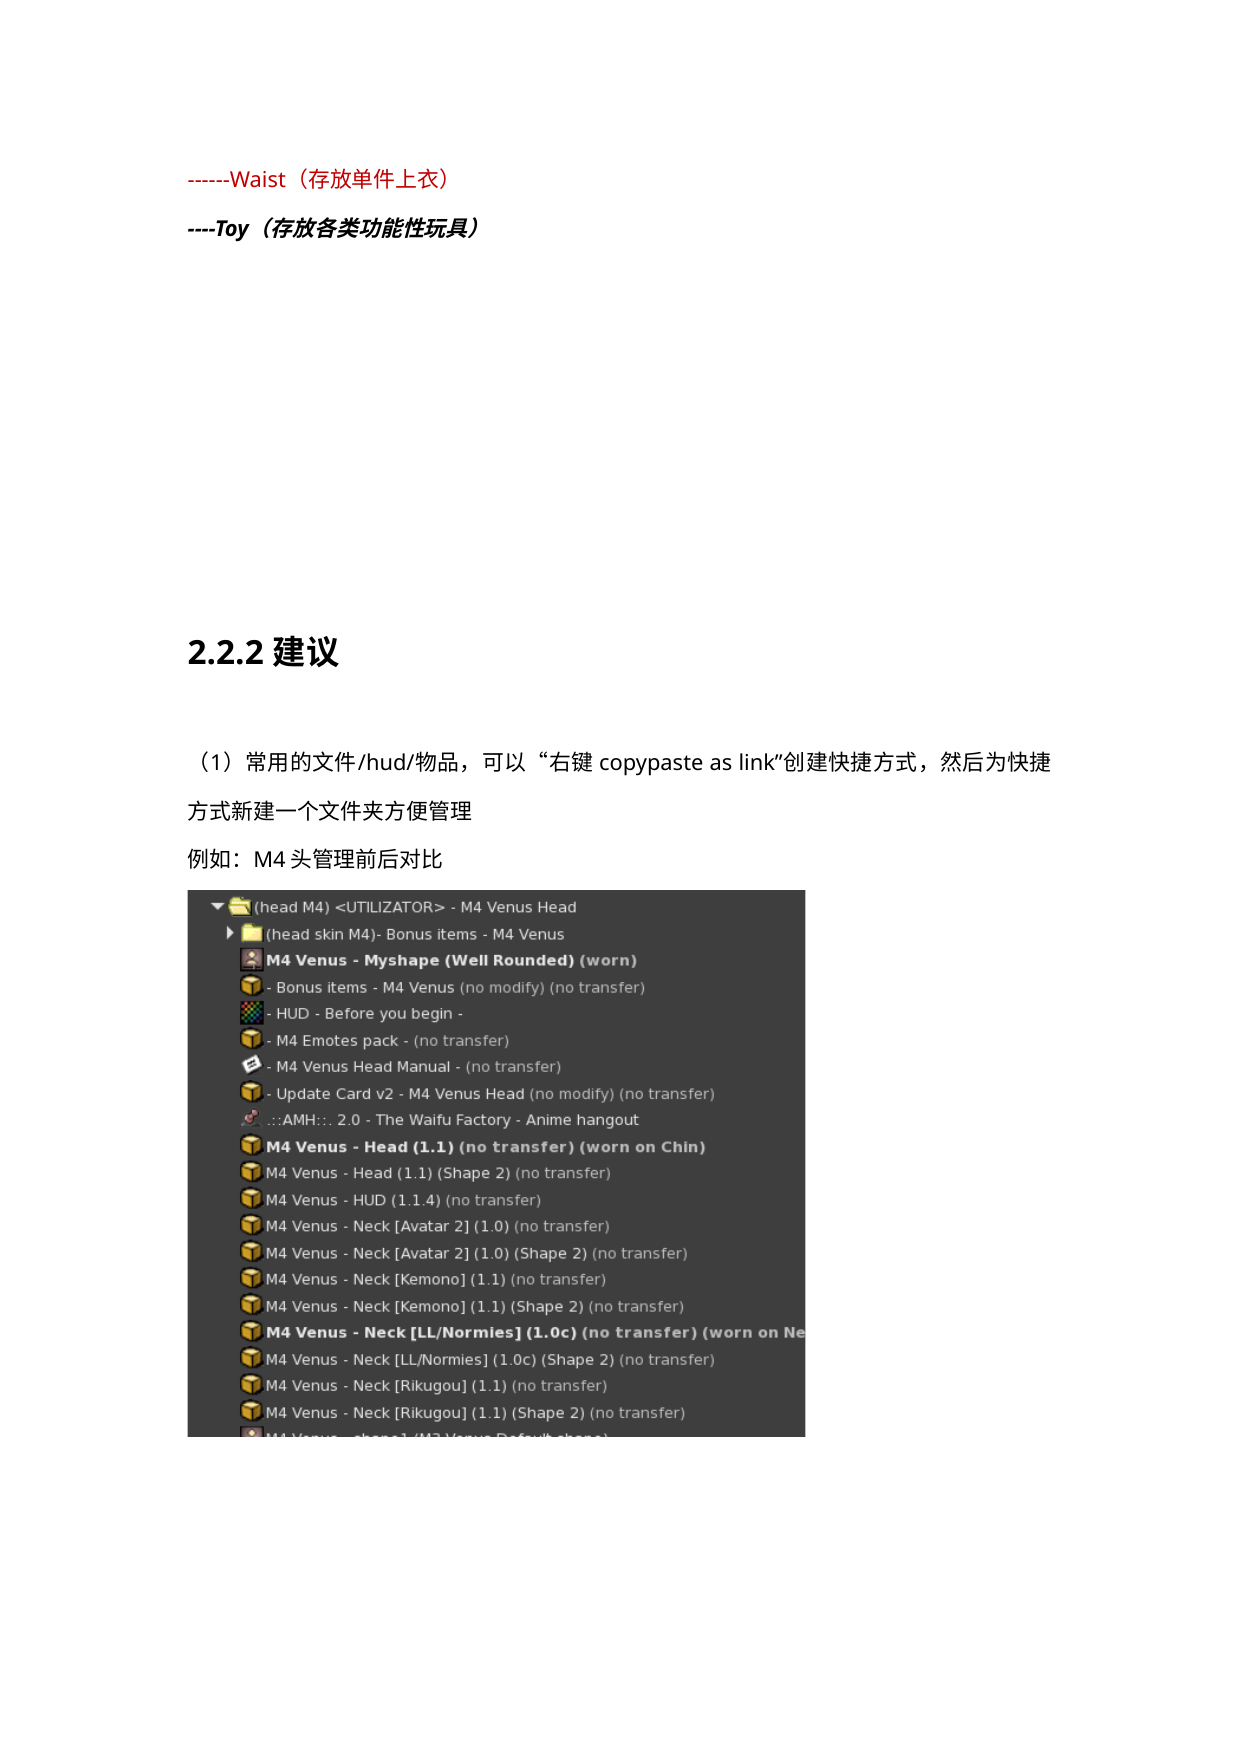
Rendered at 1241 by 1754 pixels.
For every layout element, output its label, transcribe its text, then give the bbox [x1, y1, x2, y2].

subtitle 2.2.2 建议 [187, 617, 1053, 682]
text ----Toy（存放各类功能性玩具） [187, 210, 1053, 243]
text 例如：M4头管理前后对比 [187, 842, 1053, 874]
text ------Waist（存放单件上衣） [187, 162, 1053, 194]
picture [187, 890, 806, 1437]
text （1）常用的文件/hud/物品，可以“右键copypaste as link”创建快捷方式，然后为快捷方式新建一个文件夹方便管理 [187, 745, 1053, 826]
